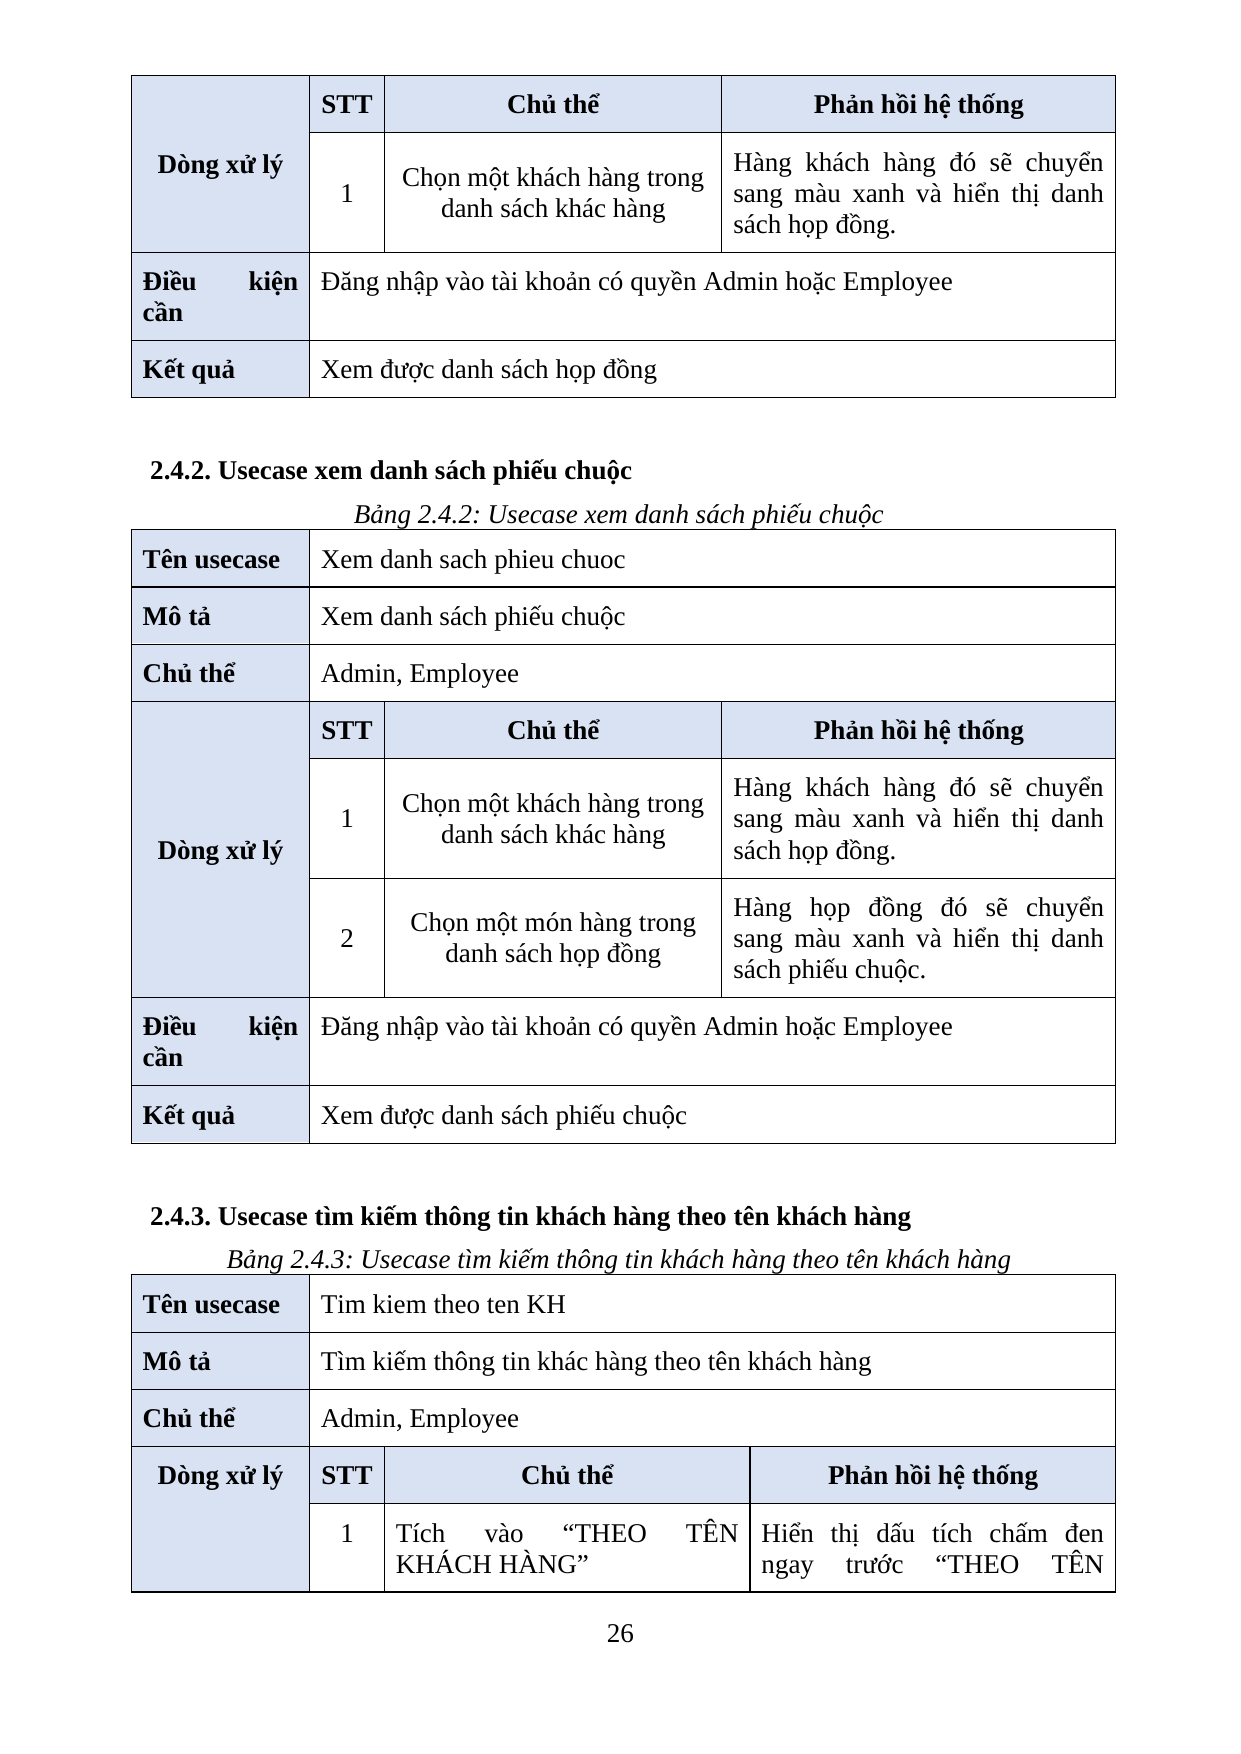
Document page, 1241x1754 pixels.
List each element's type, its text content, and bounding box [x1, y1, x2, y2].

table_cell Điều kiện cần [132, 253, 309, 340]
table_cell Xem được danh sách phiếu chuộc [310, 1086, 1115, 1142]
table_cell Admin, Employee [310, 645, 1115, 701]
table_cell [385, 1504, 749, 1591]
table_cell Chủ thể [385, 1447, 749, 1503]
table_cell Chọn một khách hàng trong danh sách khác hàng [385, 759, 721, 877]
text 2.4.3. Usecase tìm kiếm thông tin khách hàng theo tên khách hàng [150, 1199, 1090, 1231]
text 2.4.2. Usecase xem danh sách phiếu chuộc [150, 454, 1090, 486]
table_cell Chủ thể [132, 645, 309, 701]
table_cell STT [310, 702, 384, 758]
table_cell STT [310, 1447, 384, 1503]
table_cell Xem danh sách phiếu chuộc [310, 588, 1115, 643]
table_cell Dòng xử lý [132, 702, 309, 997]
table_cell Chủ thể [132, 1390, 309, 1446]
table_cell Điều kiện cần [132, 998, 309, 1085]
table_cell Chọn một khách hàng trong danh sách khác hàng [385, 133, 721, 252]
table_cell Hàng khách hàng đó sẽ chuyển sang màu xanh và hiển thị danh sách họp đồng. [722, 133, 1115, 252]
table_cell Mô tả [132, 588, 309, 643]
table_cell 1 [310, 759, 384, 877]
table_cell Mô tả [132, 1333, 309, 1389]
subtitle Bảng 2.4.2: Usecase xem danh sách phiếu chuộc [150, 498, 1090, 529]
table_cell 1 [310, 133, 384, 252]
table_cell Phản hồi hệ thống [722, 702, 1115, 758]
table_cell Chủ thể [385, 76, 721, 132]
table_cell Dòng xử lý [132, 76, 309, 252]
table_header Tên usecase [132, 530, 309, 586]
table_cell Phản hồi hệ thống [751, 1447, 1115, 1503]
table_cell Đăng nhập vào tài khoản có quyền Admin hoặc Employee [310, 253, 1115, 340]
table_header Tên usecase [132, 1275, 309, 1332]
table_header Tim kiem theo ten KH [310, 1275, 1115, 1332]
table_cell Xem được danh sách họp đồng [310, 341, 1115, 397]
table_cell 1 [310, 1504, 384, 1591]
table_cell Kết quả [132, 1086, 309, 1142]
table_header Xem danh sach phieu chuoc [310, 530, 1115, 586]
table_cell Kết quả [132, 341, 309, 397]
table_cell Tìm kiếm thông tin khác hàng theo tên khách hàng [310, 1333, 1115, 1389]
table_cell Hàng khách hàng đó sẽ chuyển sang màu xanh và hiển thị danh sách họp đồng. [722, 759, 1115, 877]
subtitle Bảng 2.4.3: Usecase tìm kiếm thông tin khách hàng theo tên khách hàng [150, 1243, 1090, 1274]
table_cell STT [310, 76, 384, 132]
table_cell Admin, Employee [310, 1390, 1115, 1446]
table_cell Chọn một món hàng trong danh sách họp đồng [385, 879, 721, 997]
table_cell Dòng xử lý [132, 1447, 309, 1591]
table_cell 2 [310, 879, 384, 997]
table_cell Đăng nhập vào tài khoản có quyền Admin hoặc Employee [310, 998, 1115, 1085]
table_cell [751, 1504, 1115, 1591]
table_cell Hàng họp đồng đó sẽ chuyển sang màu xanh và hiển thị danh sách phiếu chuộc. [722, 879, 1115, 997]
table_cell Phản hồi hệ thống [722, 76, 1115, 132]
table_cell Chủ thể [385, 702, 721, 758]
